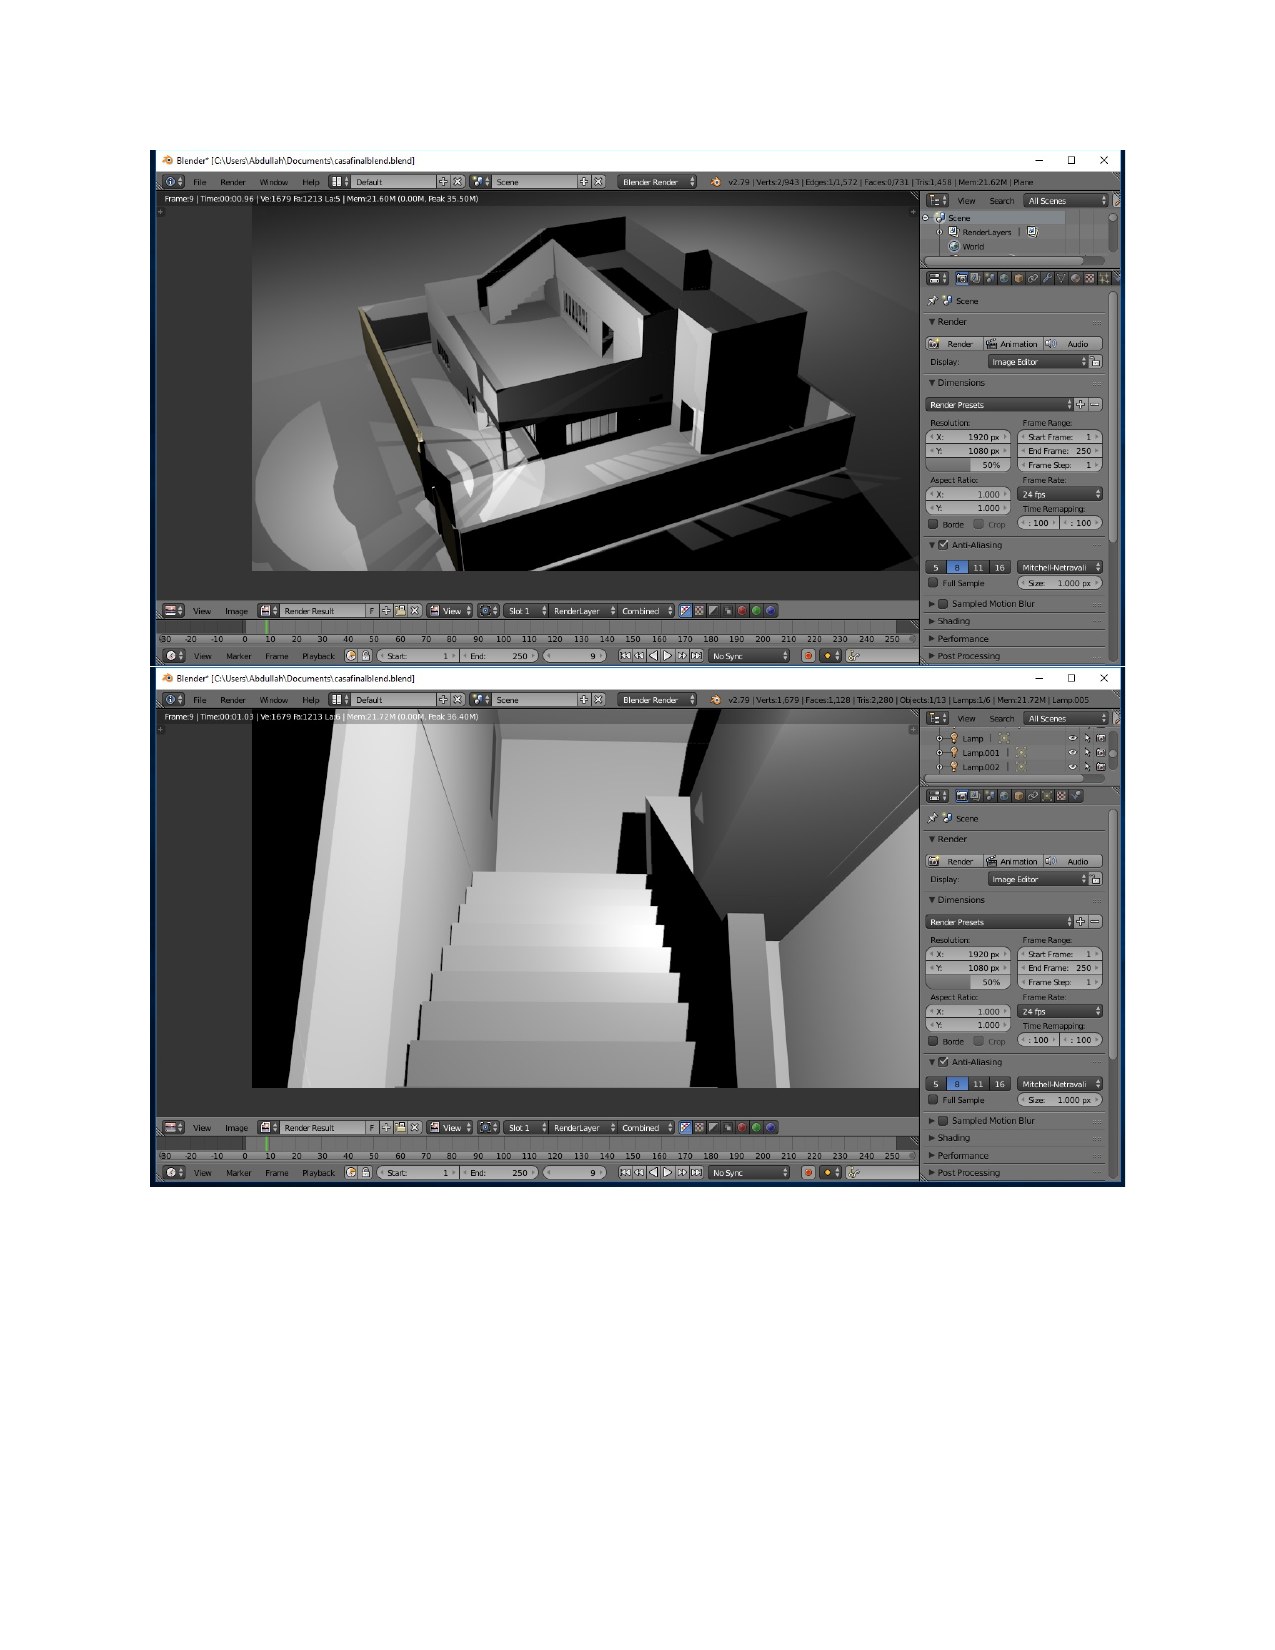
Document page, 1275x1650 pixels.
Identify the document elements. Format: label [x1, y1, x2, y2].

picture [150, 667, 1125, 1187]
picture [150, 150, 1125, 666]
